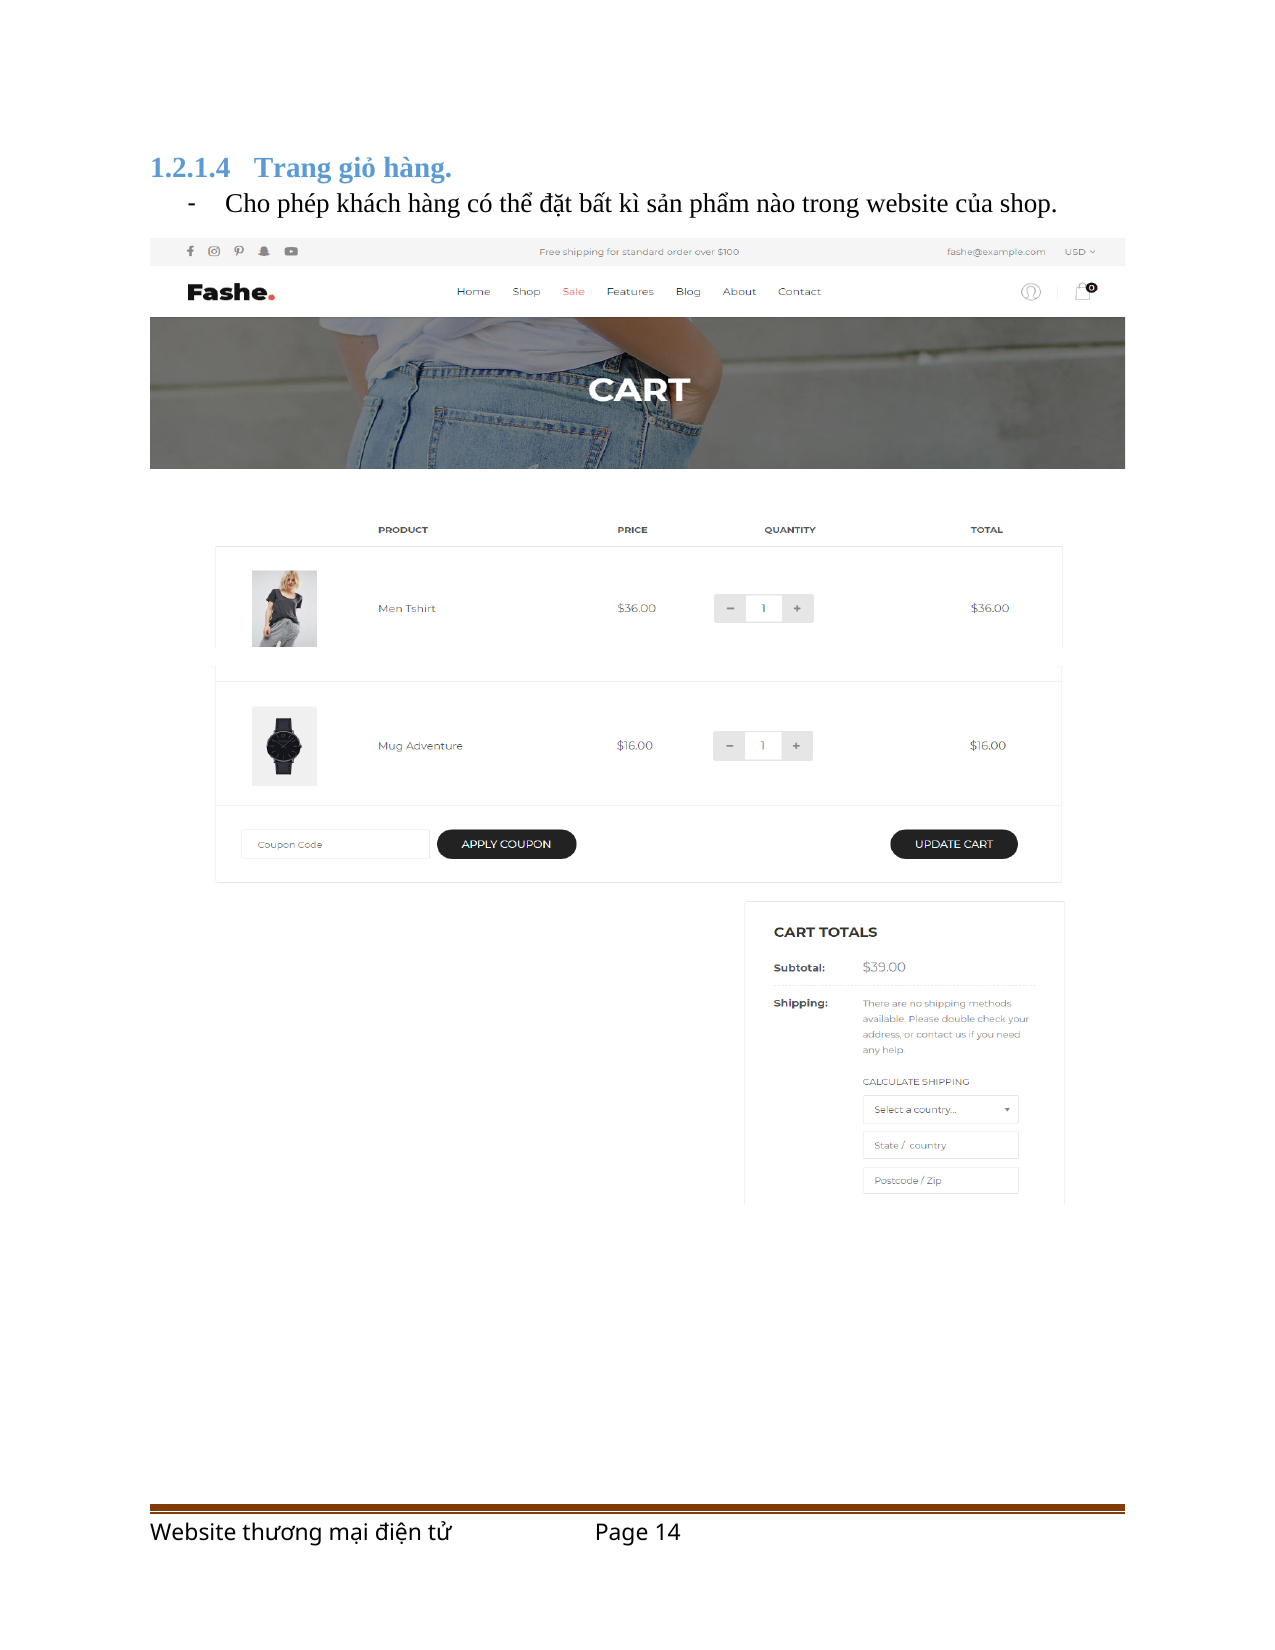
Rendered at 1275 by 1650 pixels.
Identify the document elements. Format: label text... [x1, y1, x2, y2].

picture [150, 238, 1125, 648]
picture [150, 898, 1125, 1205]
list Cho phép khách hàng có thể đặt bất kì sản phẩm nào trong website của shop. [187, 186, 1125, 219]
subtitle Trang giỏ hàng. [150, 150, 1125, 183]
picture [150, 666, 1124, 897]
